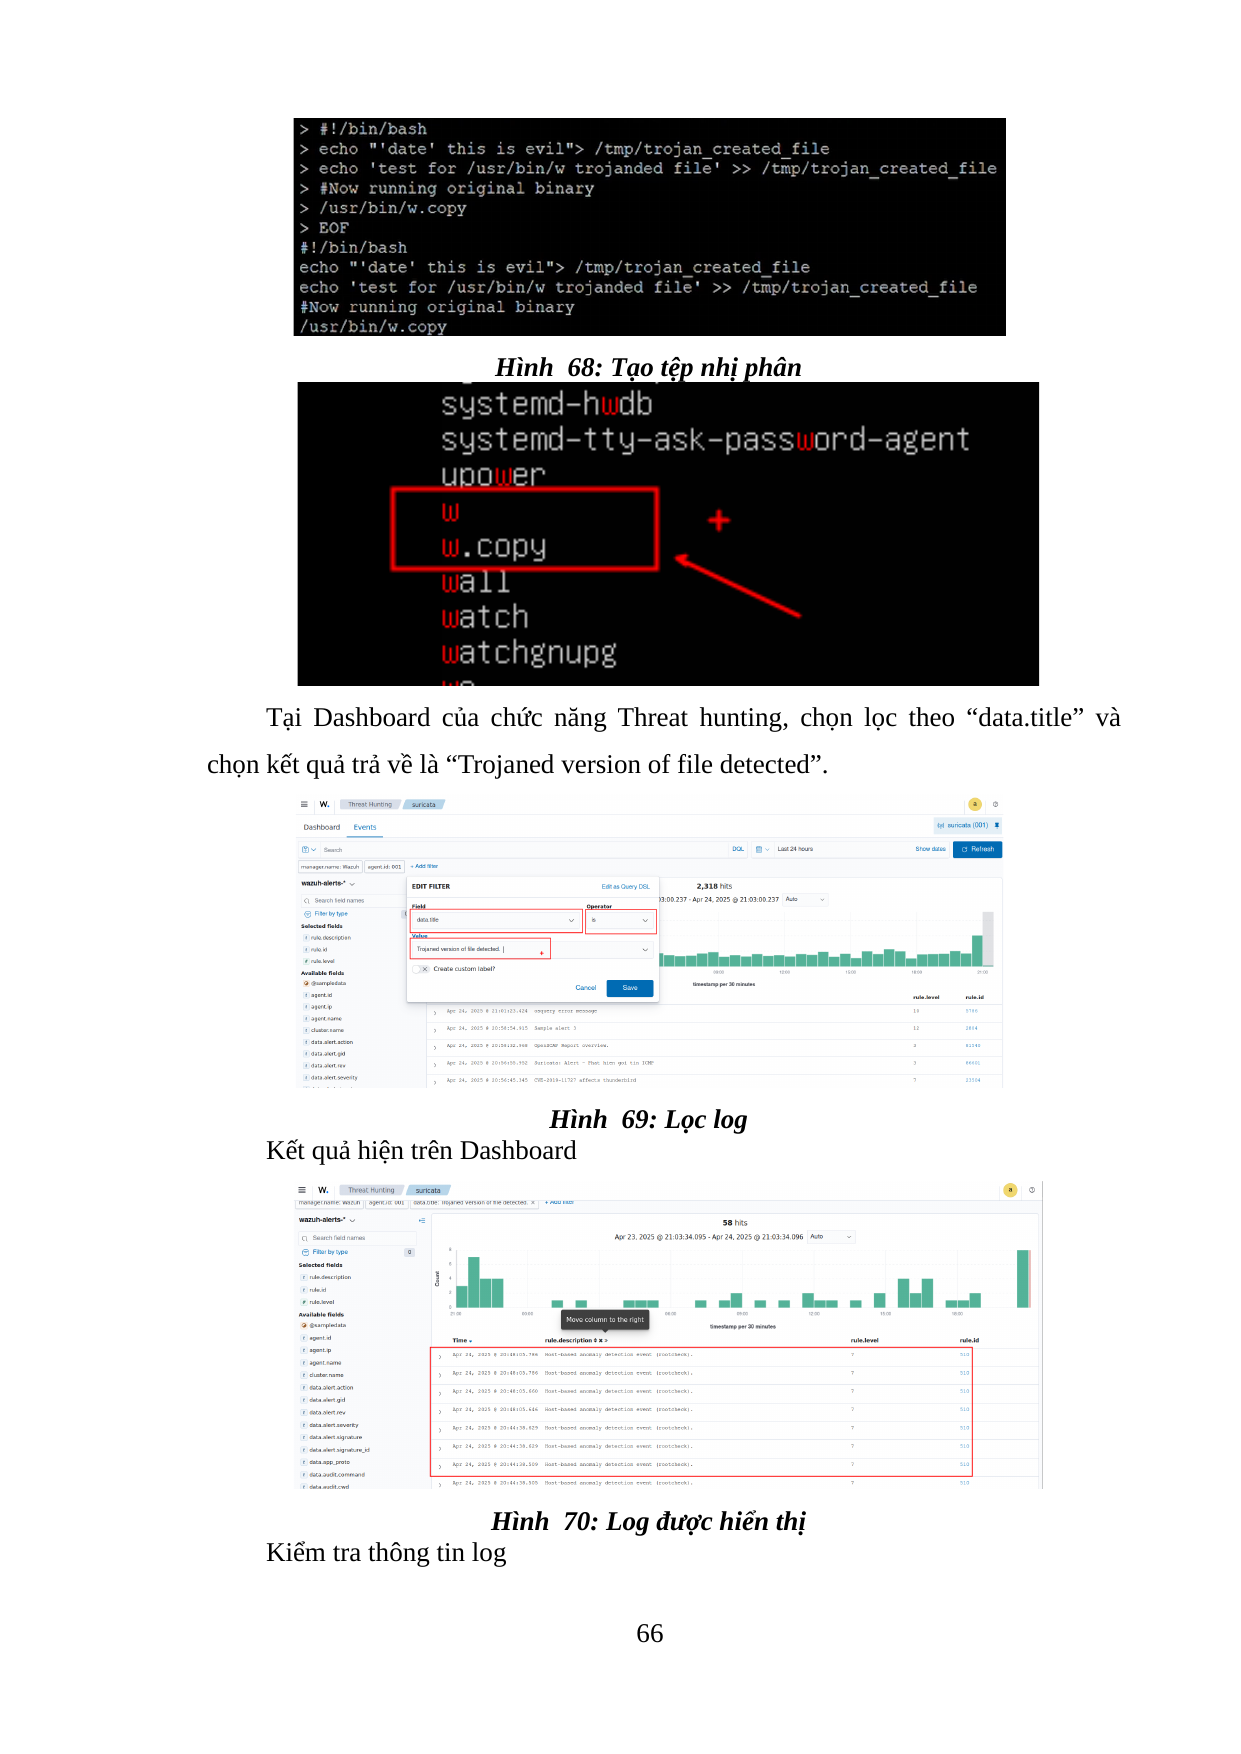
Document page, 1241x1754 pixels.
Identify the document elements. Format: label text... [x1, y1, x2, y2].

text Hình 68: Tạo tệp nhị phân [177, 351, 1122, 382]
picture [295, 794, 1004, 1088]
list Kiểm tra thông tin log [207, 1536, 1122, 1567]
text Hình 70: Log được hiển thị [177, 1505, 1122, 1536]
list Tại Dashboard của chức năng Threat hunting, chọn lọc theo “data.title” và chọn kết quả trả về là “Trojaned version of file detected”. [207, 701, 1122, 779]
list Kết quả hiện trên Dashboard [207, 1134, 1122, 1165]
text Hình 69: Lọc log [177, 1103, 1122, 1134]
picture [297, 382, 1040, 686]
picture [293, 118, 1006, 336]
picture [293, 1181, 1043, 1489]
